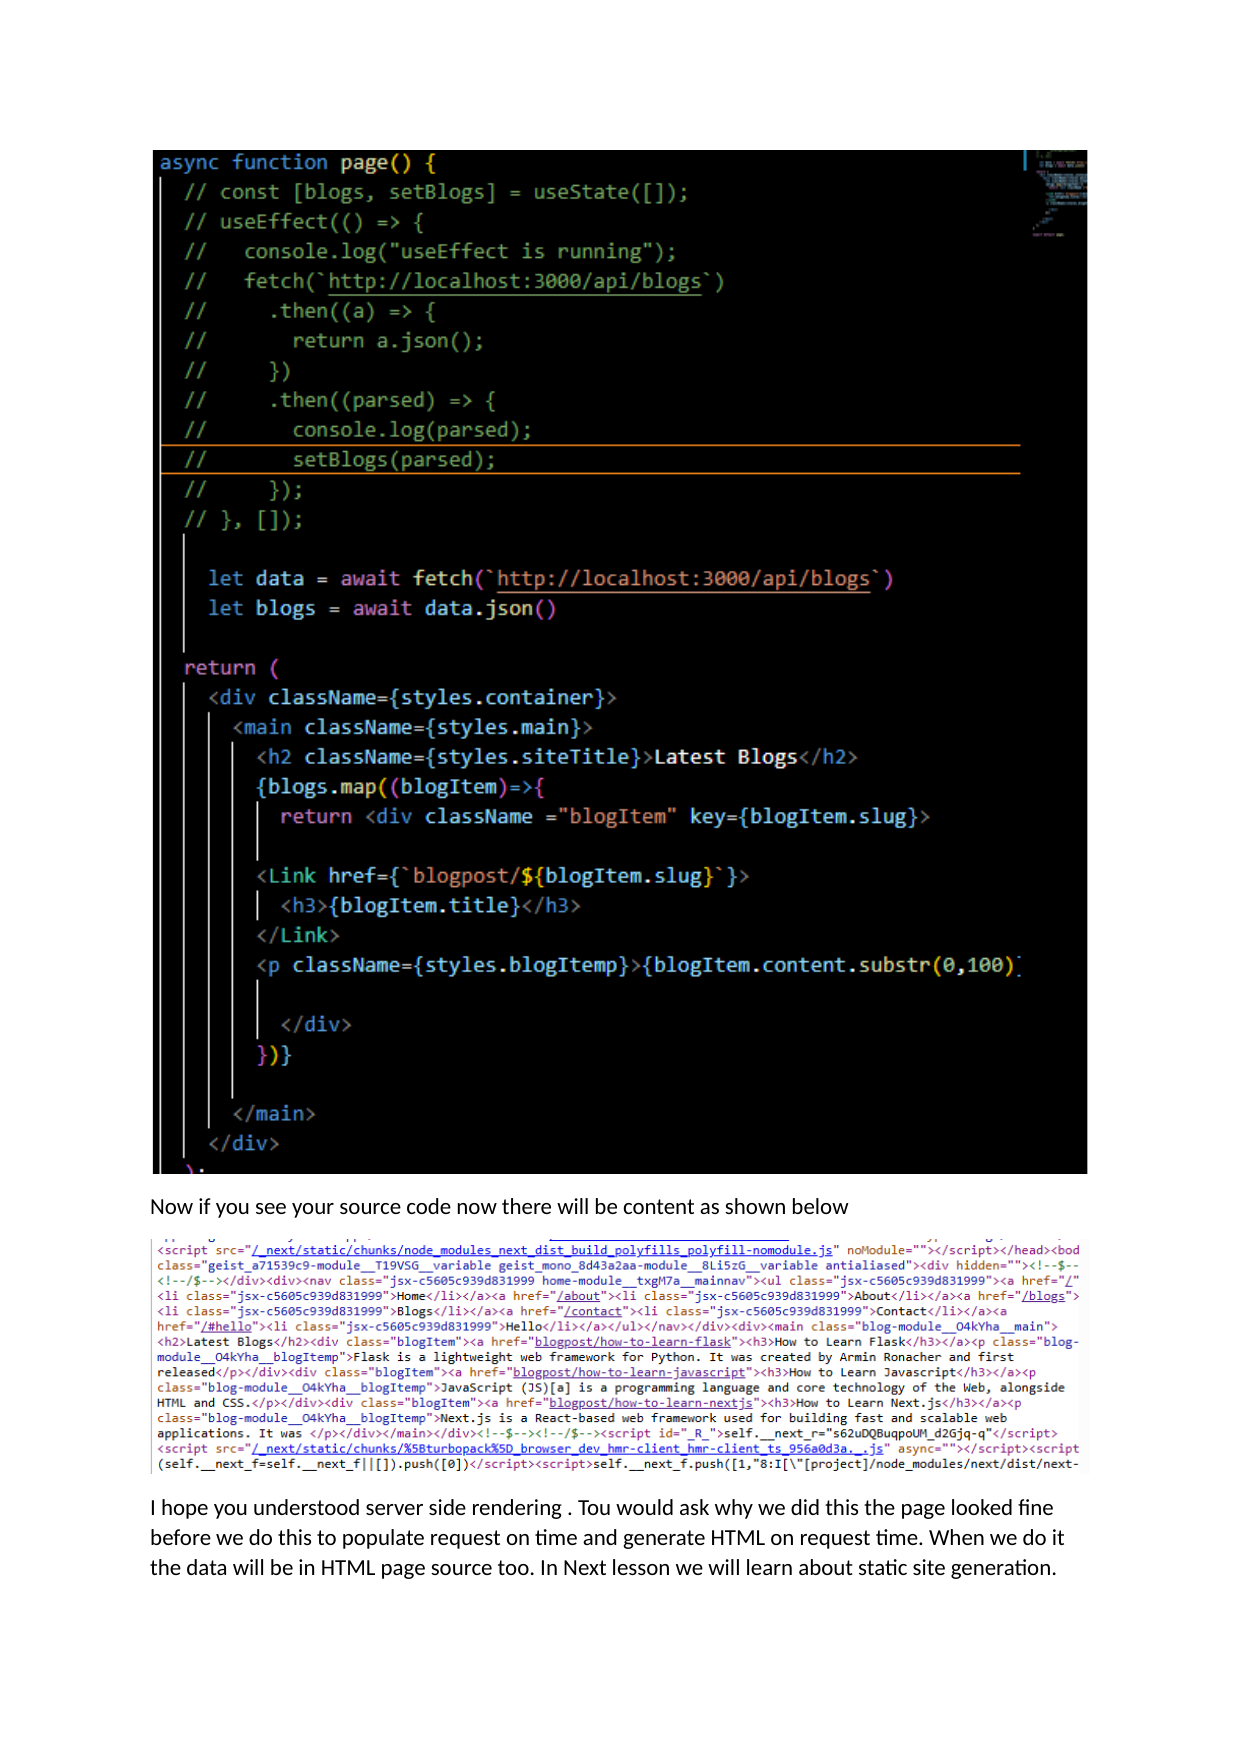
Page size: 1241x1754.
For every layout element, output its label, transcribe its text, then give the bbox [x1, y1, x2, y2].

picture [152, 150, 1088, 1174]
text Now if you see your source code now there will be content as shown below [150, 1192, 1090, 1221]
text I hope you understood server side rendering . Tou would ask why we did this the page looked fine before we do this to populate request on time and generate HTML on request time. When we do it the data will be in HTML page source too. In Next lesson we will learn about static site generation. [150, 1493, 1090, 1581]
picture [150, 1239, 1091, 1474]
